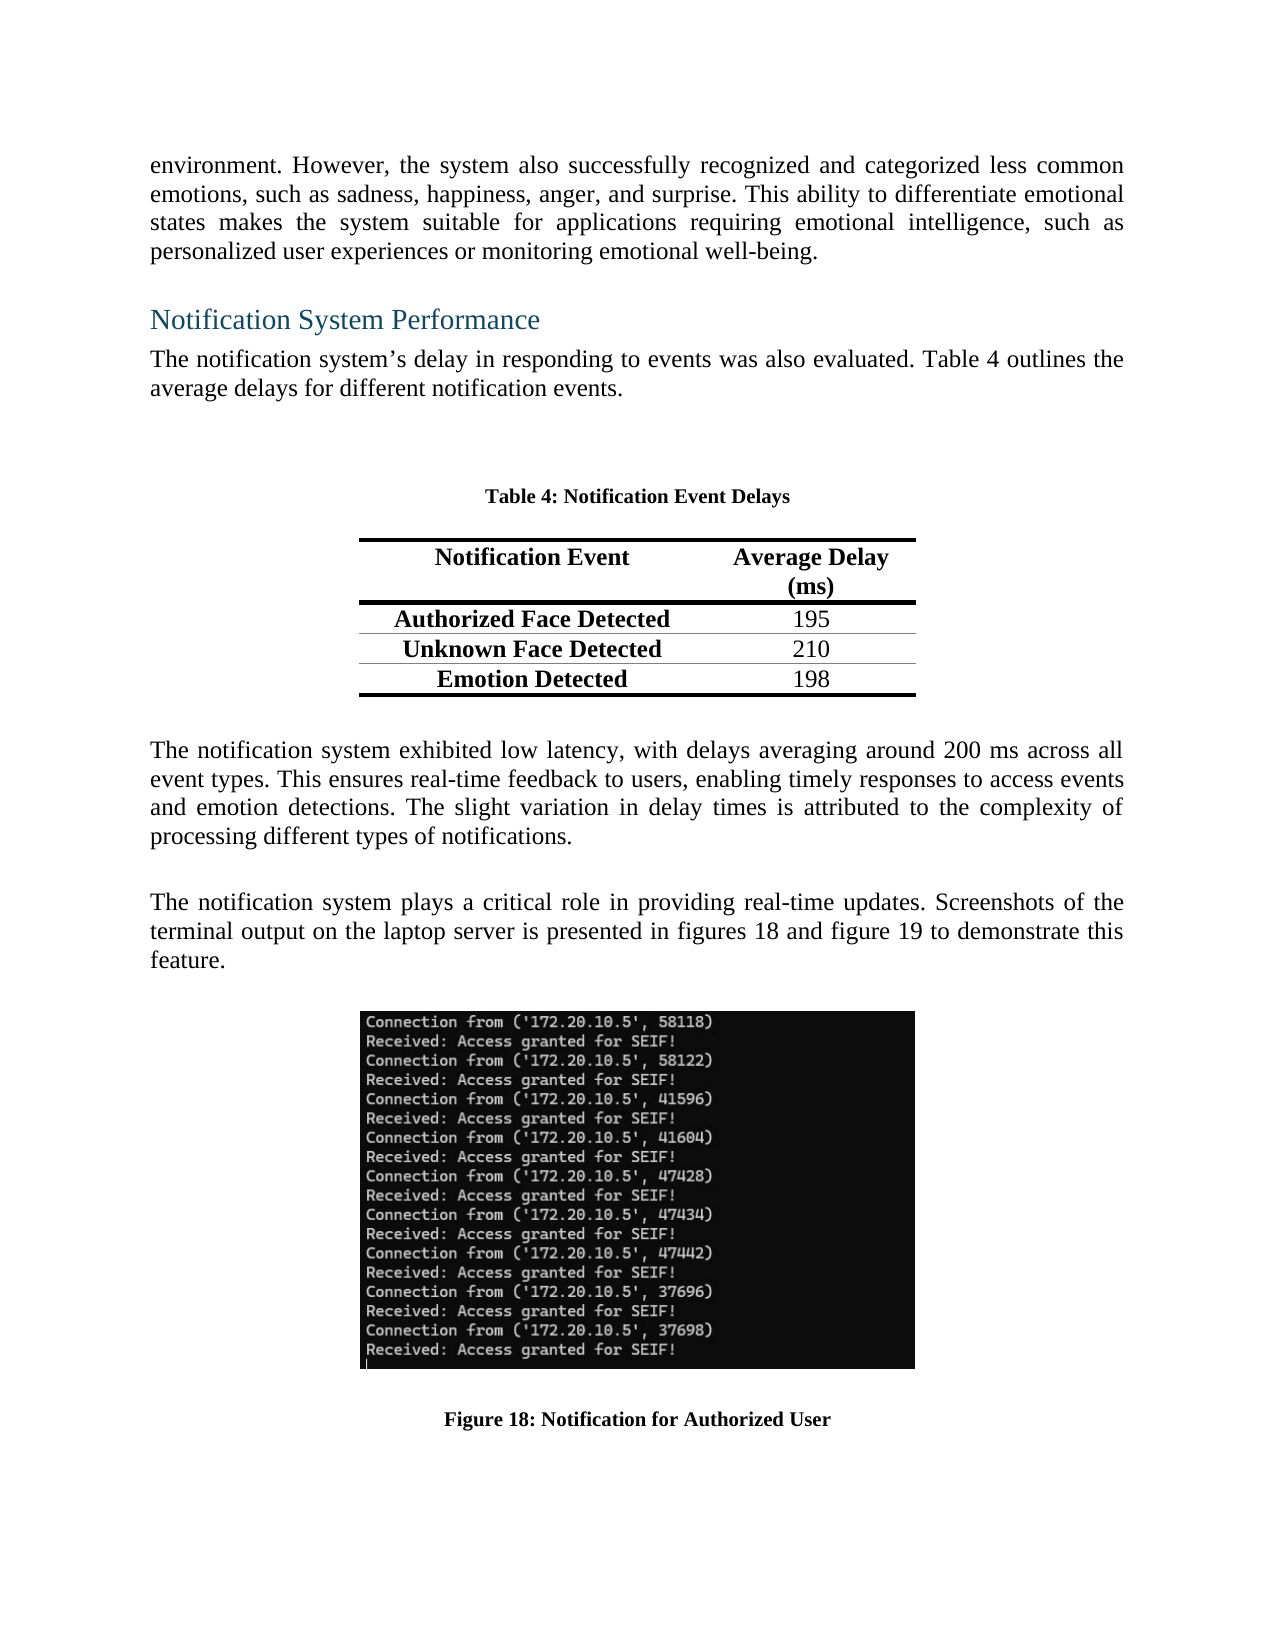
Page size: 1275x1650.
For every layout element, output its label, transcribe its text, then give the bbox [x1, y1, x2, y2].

table_cell Unknown Face Detected [359, 634, 705, 663]
subtitle Notification System Performance [150, 302, 1125, 336]
table_cell 198 [705, 664, 916, 693]
text The notification system’s delay in responding to events was also evaluated. Table 4 outlines the average delays for different notification events. [150, 344, 1125, 402]
text Figure 18: Notification for Authorized User [150, 1407, 1125, 1431]
table_cell 195 [705, 605, 916, 633]
table_cell Authorized Face Detected [359, 605, 705, 633]
table_header Notification Event [359, 542, 705, 600]
picture [360, 1011, 915, 1369]
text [150, 150, 1125, 265]
table_header Average Delay (ms) [705, 542, 916, 600]
text Table 4: Notification Event Delays [150, 484, 1125, 508]
text The notification system exhibited low latency, with delays averaging around 200 ms across all event types. This ensures real-time feedback to users, enabling timely responses to access events and emotion detections. The slight variation in delay times is attributed to the complexity of processing different types of notifications. [150, 735, 1125, 850]
table_cell Emotion Detected [359, 664, 705, 693]
table_cell 210 [705, 634, 916, 663]
text The notification system plays a critical role in providing real-time updates. Screenshots of the terminal output on the laptop server is presented in figures 18 and figure 19 to demonstrate this feature. [150, 887, 1125, 974]
